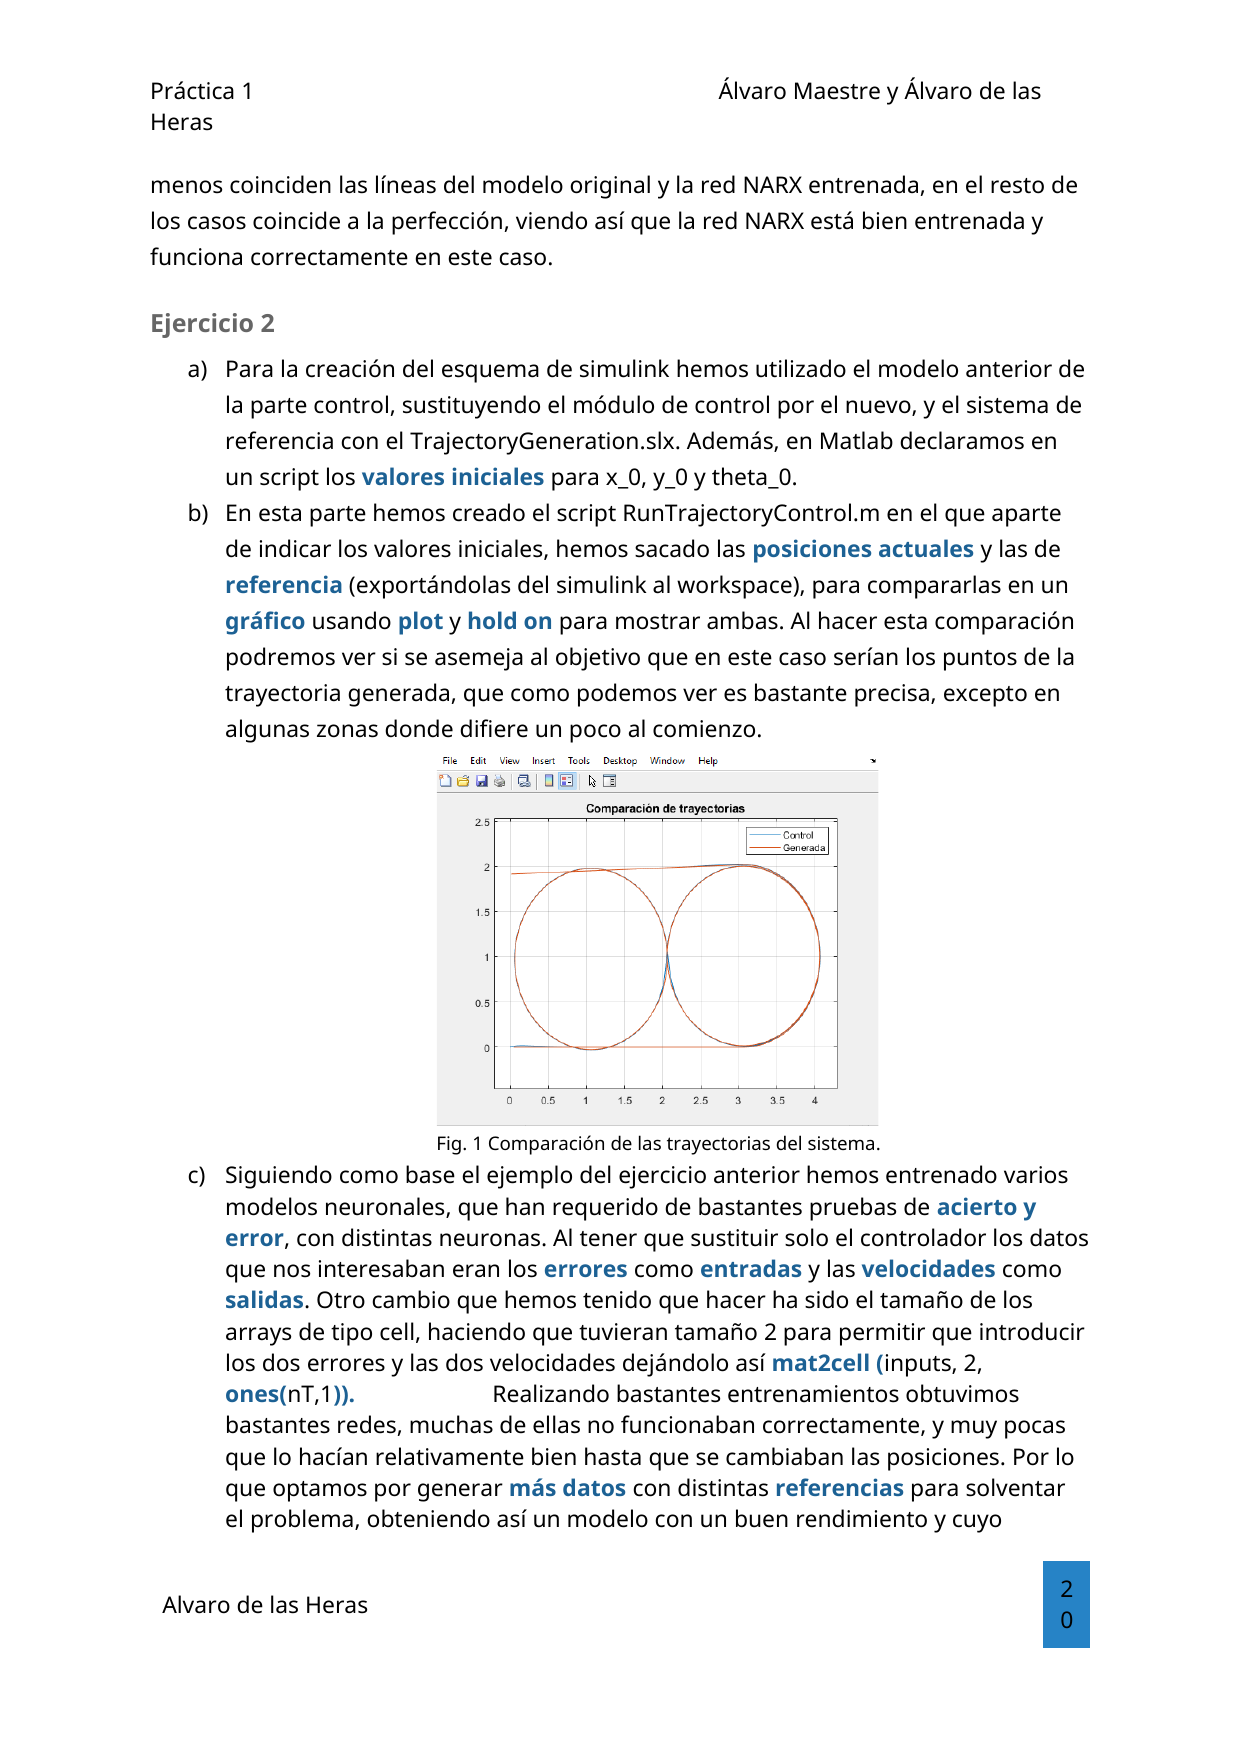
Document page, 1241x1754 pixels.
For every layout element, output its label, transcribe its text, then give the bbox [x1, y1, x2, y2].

text Fig. 1 Comparación de las trayectorias del sistema. [150, 1130, 1090, 1156]
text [150, 169, 1090, 272]
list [187, 1159, 1090, 1534]
subtitle Ejercicio 2 [150, 306, 1090, 340]
list Para la creación del esquema de simulink hemos utilizado el modelo anterior de la parte control, sustituyendo el módulo de control por el nuevo, y el sistema de referencia con el TrajectoryGeneration.slx. Además, en Matlab declaramos en un script los valores iniciales para x_0, y_0 y theta_0. [187, 353, 1090, 492]
picture [436, 748, 879, 1126]
list En esta parte hemos creado el script RunTrajectoryControl.m en el que aparte de indicar los valores iniciales, hemos sacado las posiciones actuales y las de referencia (exportándolas del simulink al workspace), para compararlas en un gráfico usando plot y hold on para mostrar ambas. Al hacer esta comparación podremos ver si se asemeja al objetivo que en este caso serían los puntos de la trayectoria generada, que como podemos ver es bastante precisa, excepto en algunas zonas donde difiere un poco al comienzo. [187, 497, 1090, 744]
